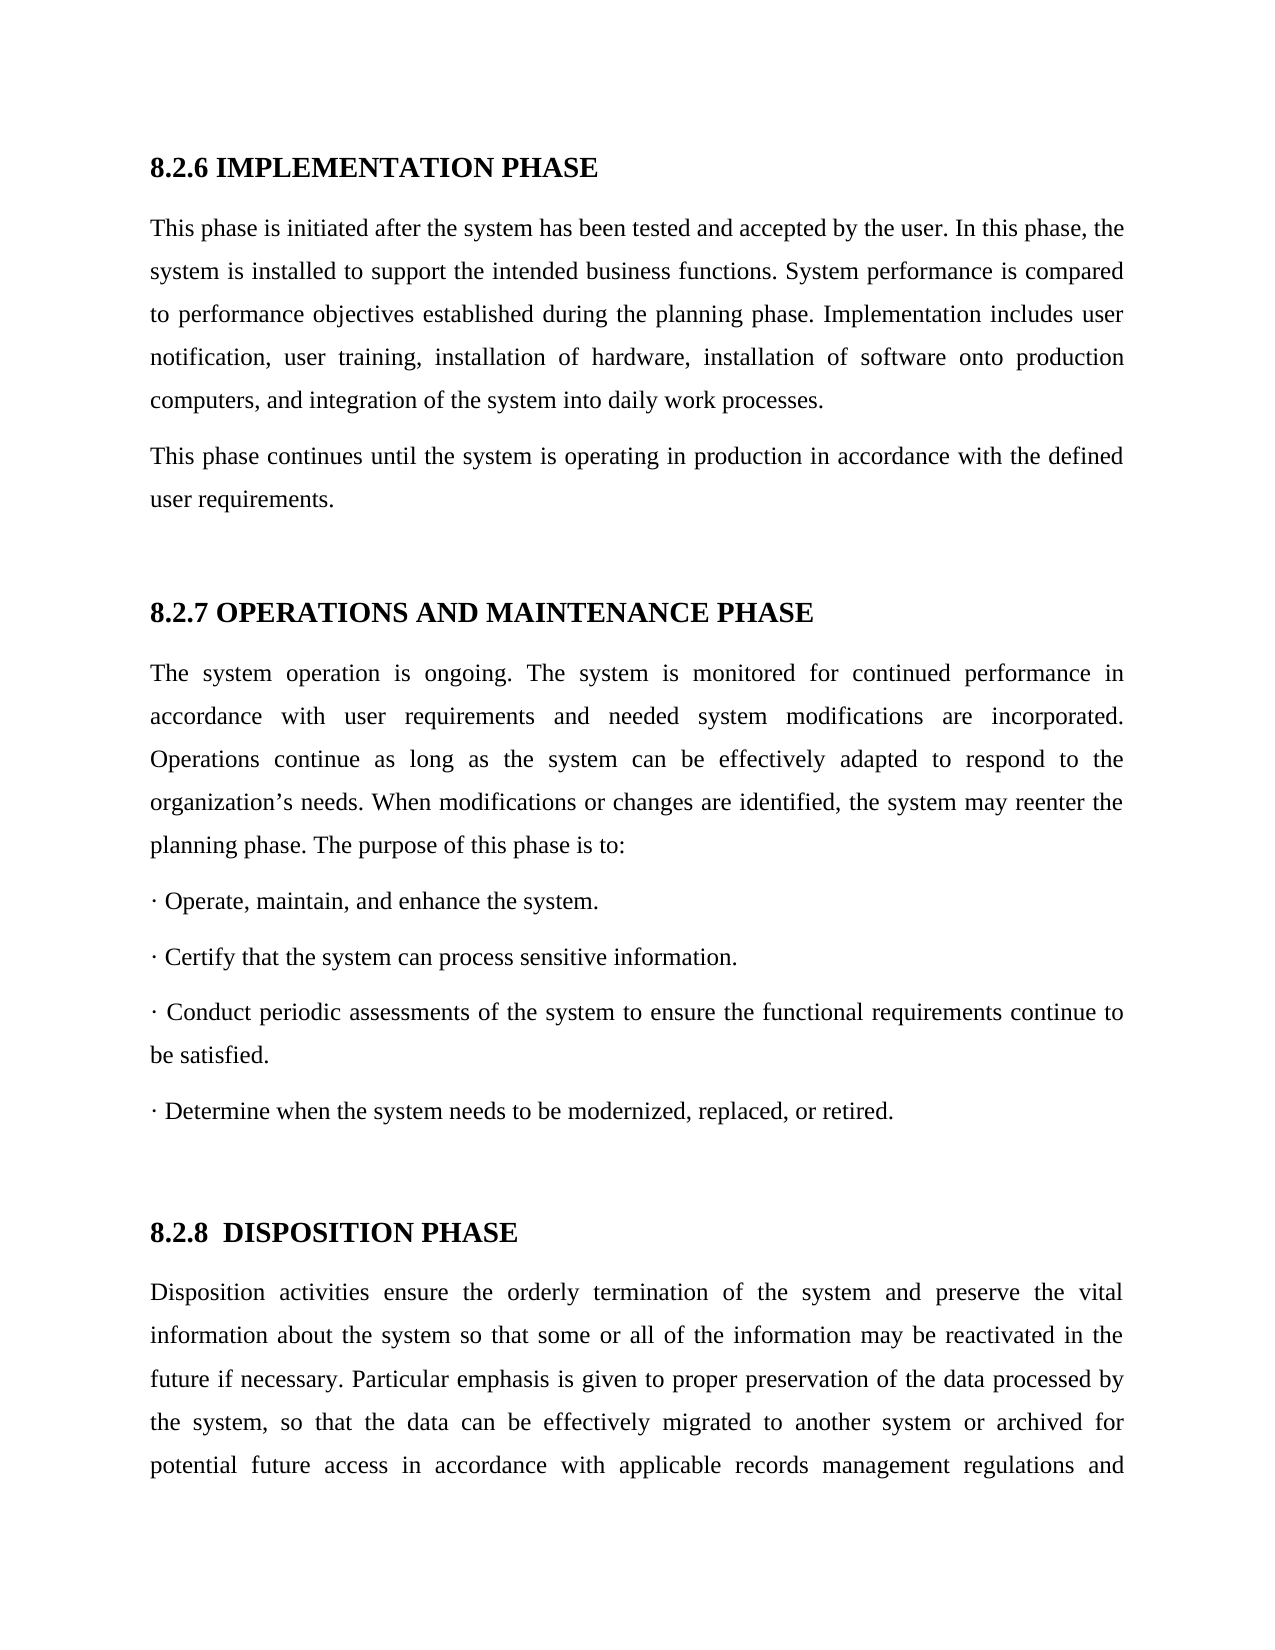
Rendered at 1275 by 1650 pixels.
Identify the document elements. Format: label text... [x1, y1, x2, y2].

text · Certify that the system can process sensitive information. [150, 942, 1125, 971]
text This phase continues until the system is operating in production in accordance with the defined user requirements. [150, 441, 1125, 513]
text This phase is initiated after the system has been tested and accepted by the user. In this phase, the system is installed to support the intended business functions. System performance is compared to performance objectives established during the planning phase. Implementation includes user notification, user training, installation of hardware, installation of software onto production computers, and integration of the system into daily work processes. [150, 213, 1125, 414]
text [150, 1277, 1125, 1479]
text · Operate, maintain, and enhance the system. [150, 886, 1125, 915]
text 8.2.6 IMPLEMENTATION PHASE [150, 150, 1125, 183]
text The system operation is ongoing. The system is monitored for continued performance in accordance with user requirements and needed system modifications are incorporated. Operations continue as long as the system can be effectively adapted to respond to the organization’s needs. When modifications or changes are identified, the system may reenter the planning phase. The purpose of this phase is to: [150, 658, 1125, 859]
text · Determine when the system needs to be modernized, replaced, or retired. [150, 1096, 1125, 1125]
text 8.2.8 DISPOSITION PHASE [150, 1215, 1125, 1248]
text 8.2.7 OPERATIONS AND MAINTENANCE PHASE [150, 595, 1125, 629]
text · Conduct periodic assessments of the system to ensure the functional requirements continue to be satisfied. [150, 997, 1125, 1069]
